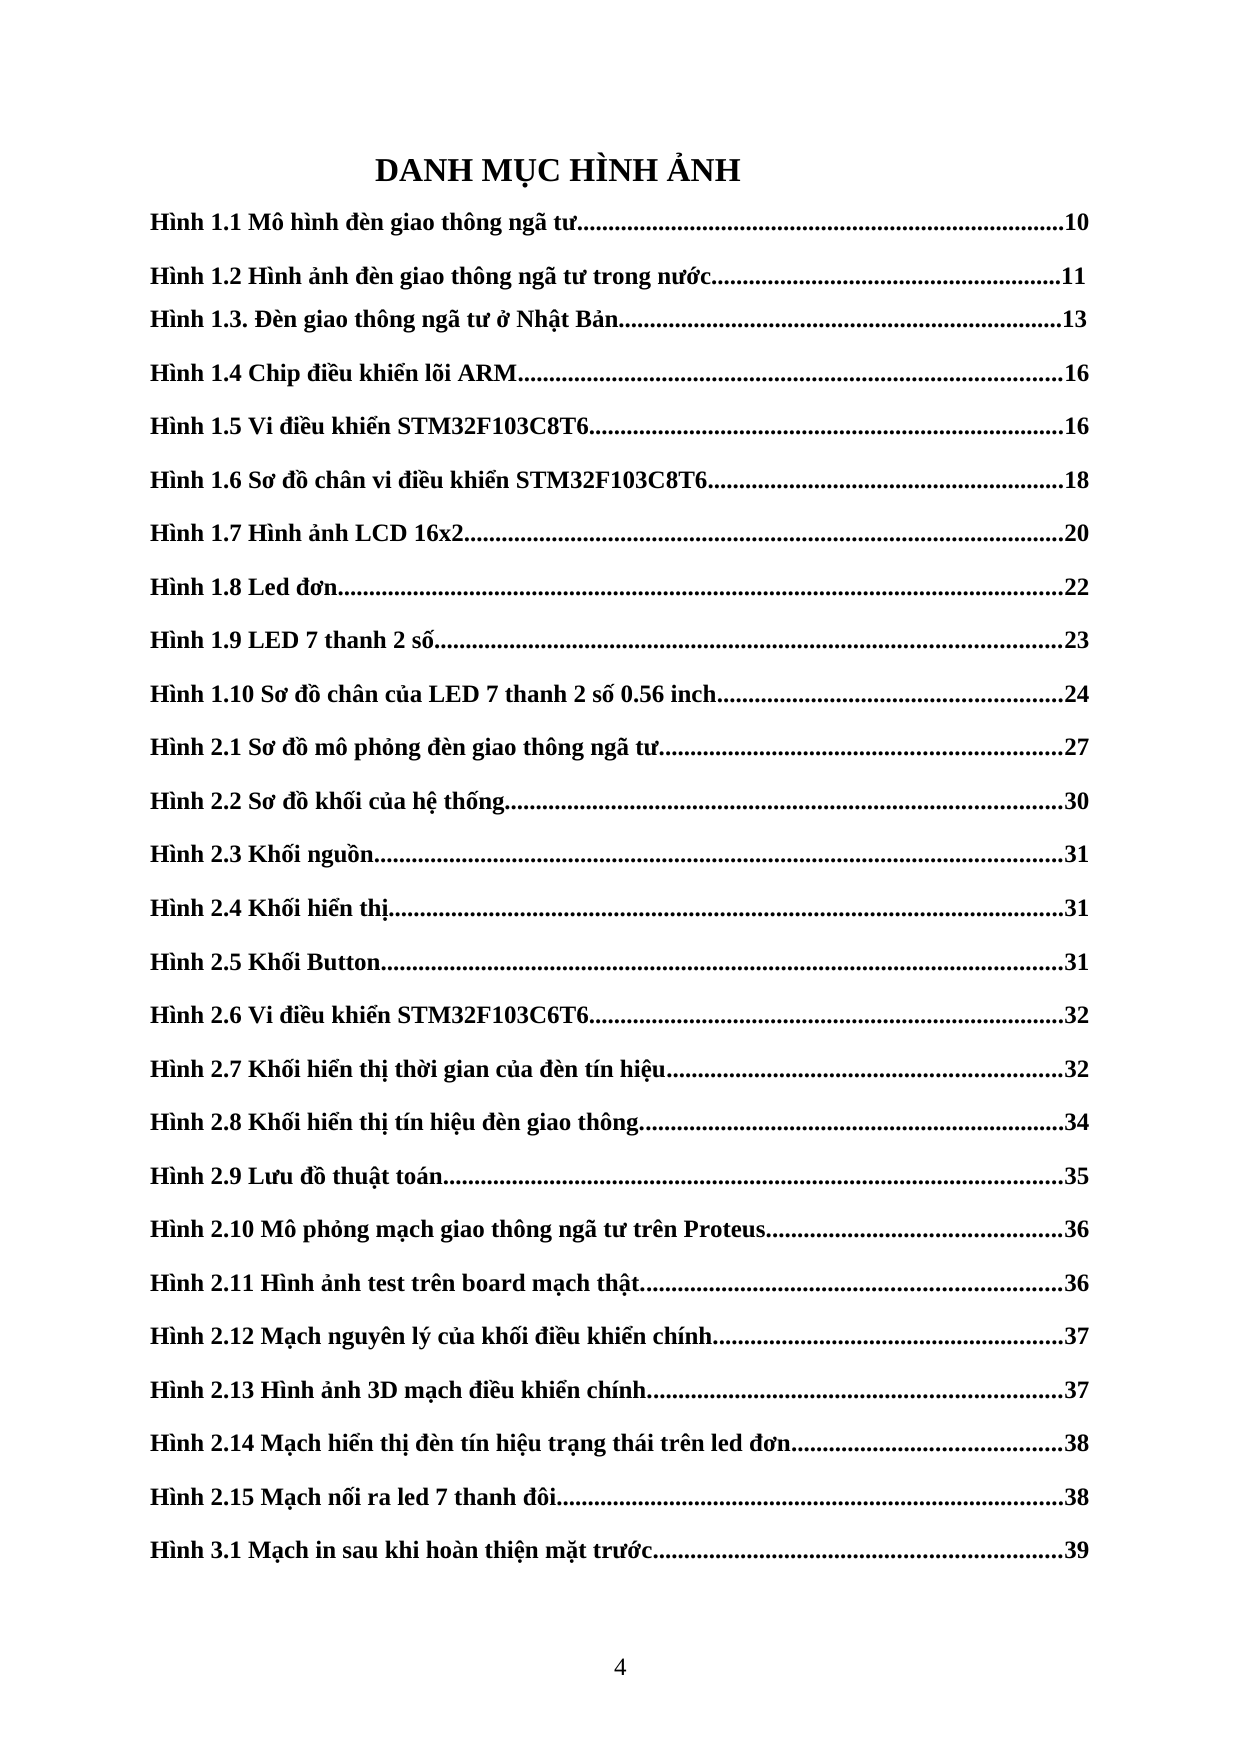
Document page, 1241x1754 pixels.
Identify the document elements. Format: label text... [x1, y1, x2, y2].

text Hình 1.1 Mô hình đèn giao thông ngã tư..............................................................................10 [150, 207, 1090, 236]
text Hình 2.9 Lưu đồ thuật toán 35 [150, 1161, 1090, 1189]
text Hình 1.10 Sơ đồ chân của LED 7 thanh 2 số 0.56 inch 24 [150, 679, 1090, 708]
text Hình 1.8 Led đơn 22 [150, 572, 1090, 601]
text Hình 2.14 Mạch hiển thị đèn tín hiệu trạng thái trên led đơn 38 [150, 1428, 1090, 1457]
text Hình 1.9 LED 7 thanh 2 số 23 [150, 625, 1090, 654]
text Hình 2.10 Mô phỏng mạch giao thông ngã tư trên Proteus. 36 [150, 1214, 1090, 1243]
text Hình 2.8 Khối hiển thị tín hiệu đèn giao thông. 34 [150, 1107, 1090, 1136]
text Hình 2.15 Mạch nối ra led 7 thanh đôi 38 [150, 1482, 1090, 1511]
text Hình 1.2 Hình ảnh đèn giao thông ngã tư trong nước........................................................11 [150, 261, 1090, 290]
text Hình 2.12 Mạch nguyên lý của khối điều khiển chính. 37 [150, 1321, 1090, 1350]
text Hình 2.11 Hình ảnh test trên board mạch thật. 36 [150, 1268, 1090, 1297]
text Hình 2.5 Khối Button 31 [150, 947, 1090, 975]
text Hình 1.7 Hình ảnh LCD 16x2 20 [150, 518, 1090, 547]
text Hình 1.6 Sơ đồ chân vi điều khiển STM32F103C8T6 18 [150, 465, 1090, 493]
text Hình 2.13 Hình ảnh 3D mạch điều khiển chính. 37 [150, 1375, 1090, 1404]
text Hình 1.3. Đèn giao thông ngã tư ở Nhật Bản.......................................................................13 [150, 304, 1090, 333]
text Hình 1.5 Vi điều khiển STM32F103C8T6 16 [150, 411, 1090, 440]
text Hình 2.3 Khối nguồn 31 [150, 839, 1090, 868]
text Hình 2.1 Sơ đồ mô phỏng đèn giao thông ngã tư. 27 [150, 732, 1090, 761]
text DANH MỤC HÌNH ẢNH [300, 150, 1090, 188]
text Hình 2.2 Sơ đồ khối của hệ thống 30 [150, 786, 1090, 815]
text Hình 2.7 Khối hiển thị thời gian của đèn tín hiệu 32 [150, 1054, 1090, 1082]
text Hình 3.1 Mạch in sau khi hoàn thiện mặt trước 39 [150, 1536, 1090, 1564]
text Hình 2.4 Khối hiển thị 31 [150, 893, 1090, 922]
text Hình 1.4 Chip điều khiển lõi ARM 16 [150, 358, 1090, 386]
text Hình 2.6 Vi điều khiển STM32F103C6T6 32 [150, 1000, 1090, 1029]
